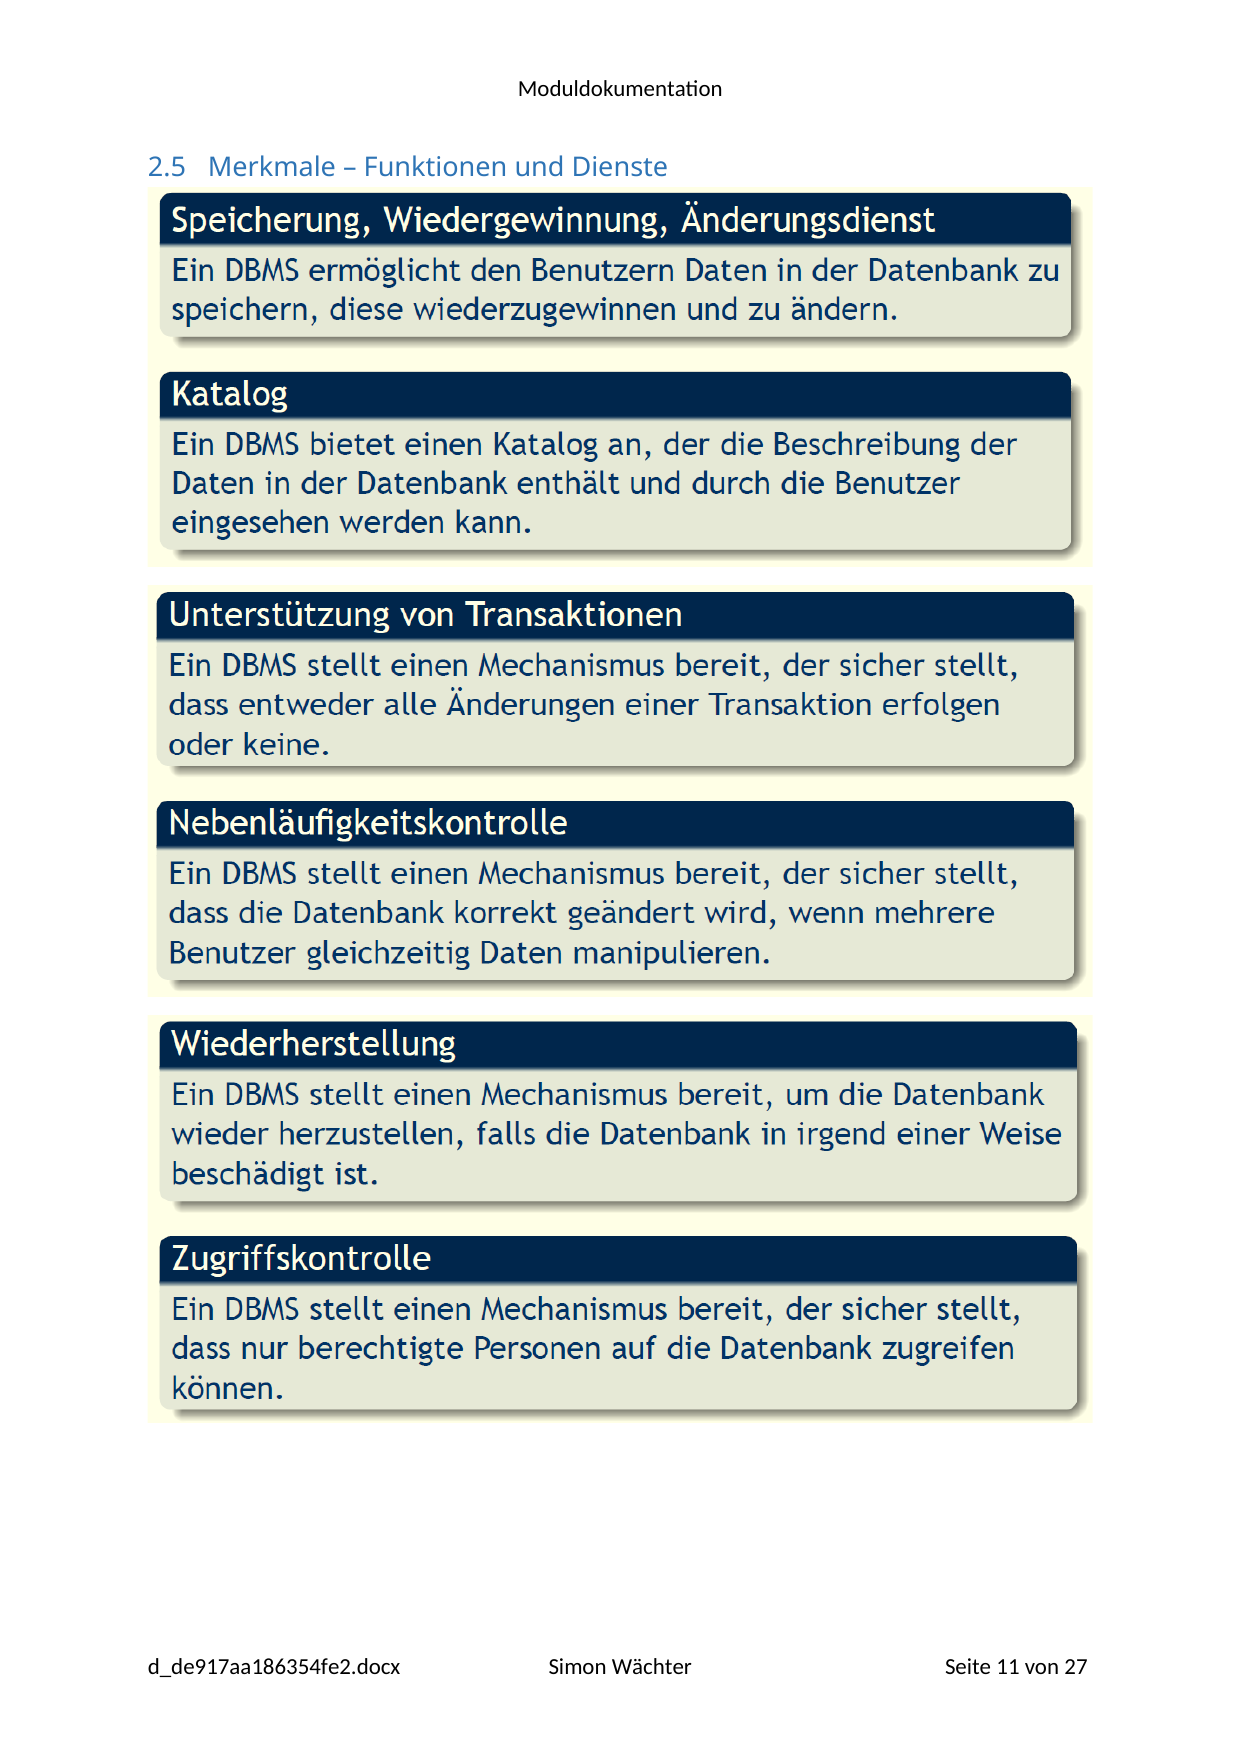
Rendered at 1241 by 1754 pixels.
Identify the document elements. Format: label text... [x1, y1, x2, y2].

picture [147, 585, 1093, 997]
picture [147, 1015, 1093, 1423]
picture [147, 187, 1093, 567]
subtitle Merkmale – Funktionen und Dienste [148, 148, 1093, 184]
